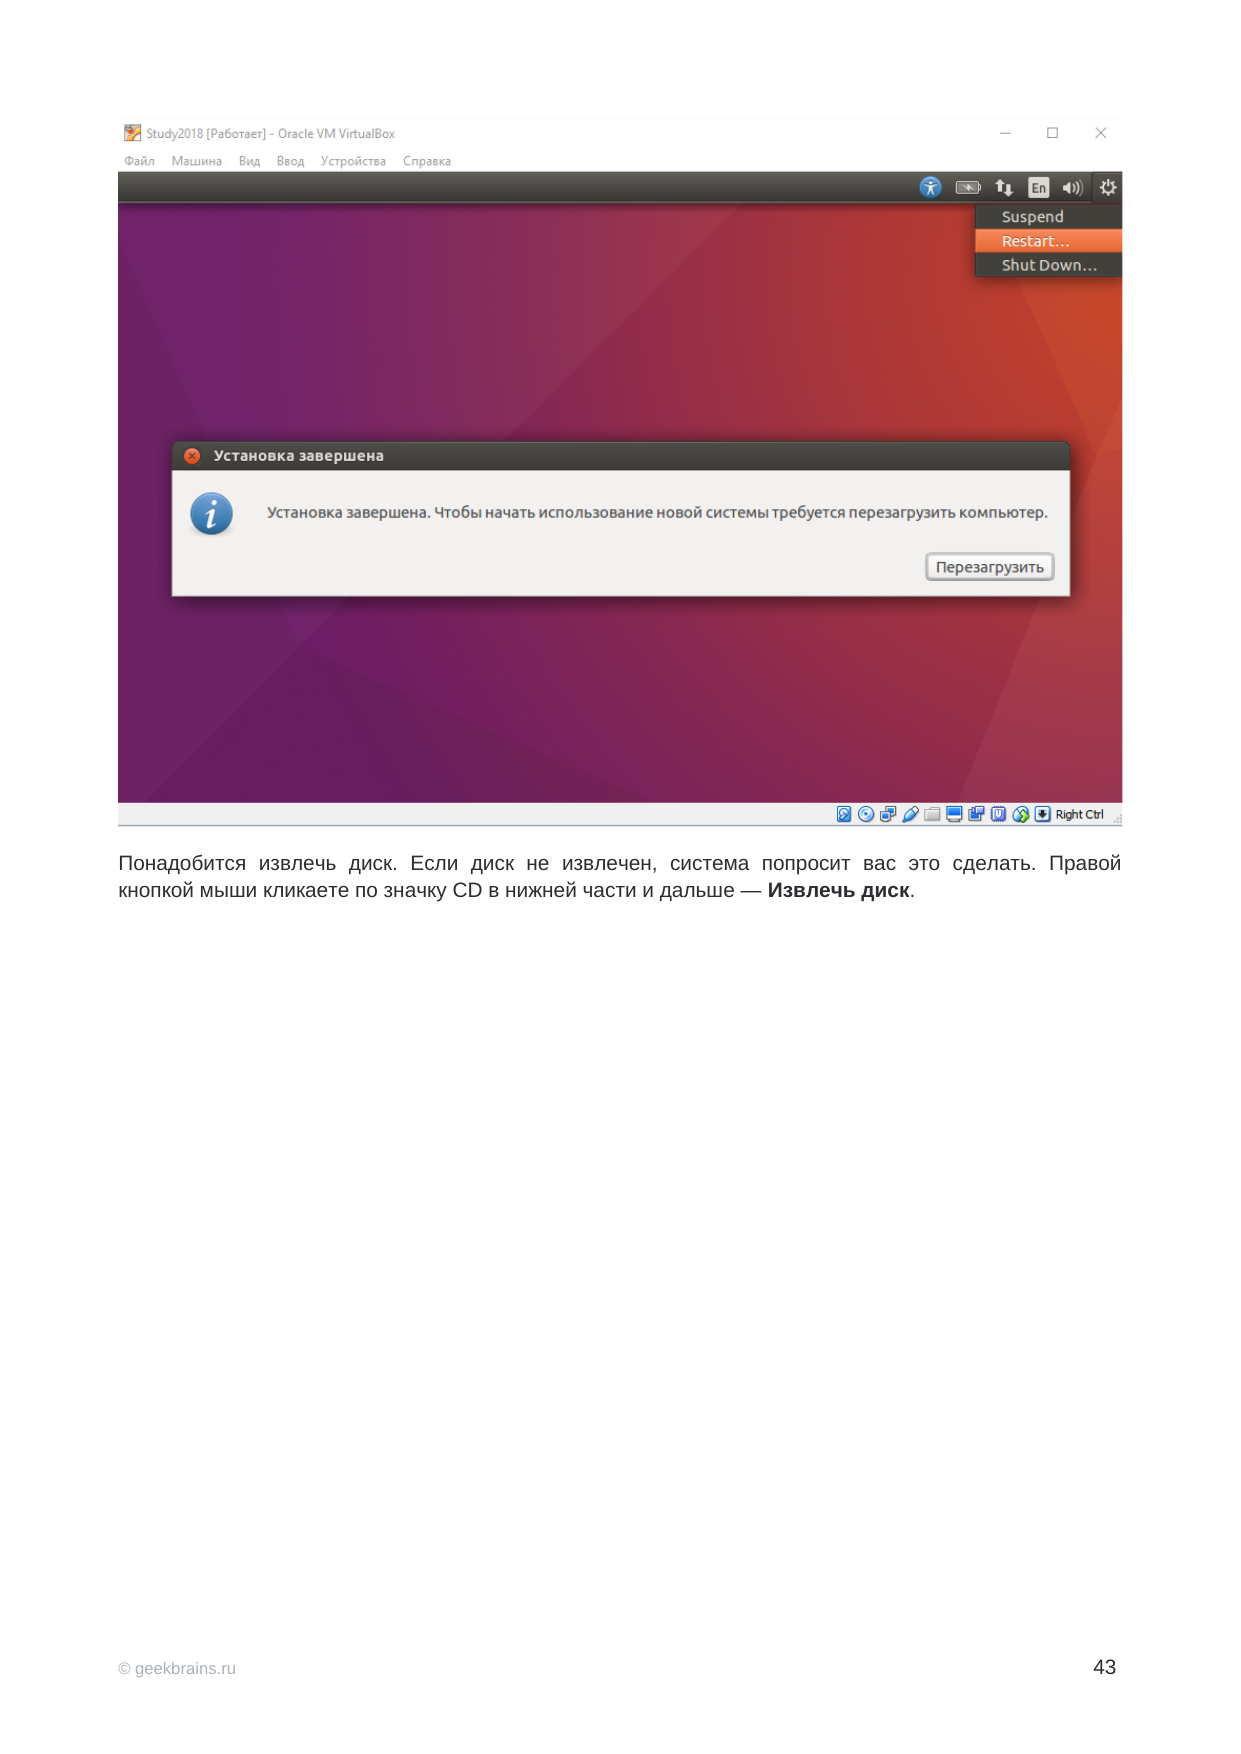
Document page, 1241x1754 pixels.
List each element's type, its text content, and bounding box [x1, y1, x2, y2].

picture [118, 118, 1123, 827]
text Понадобится извлечь диск. Если диск не извлечен, система попросит вас это сделать. Правой кнопкой мыши кликаете по значку CD в нижней части и дальше — Извлечь диск. [118, 851, 1122, 902]
